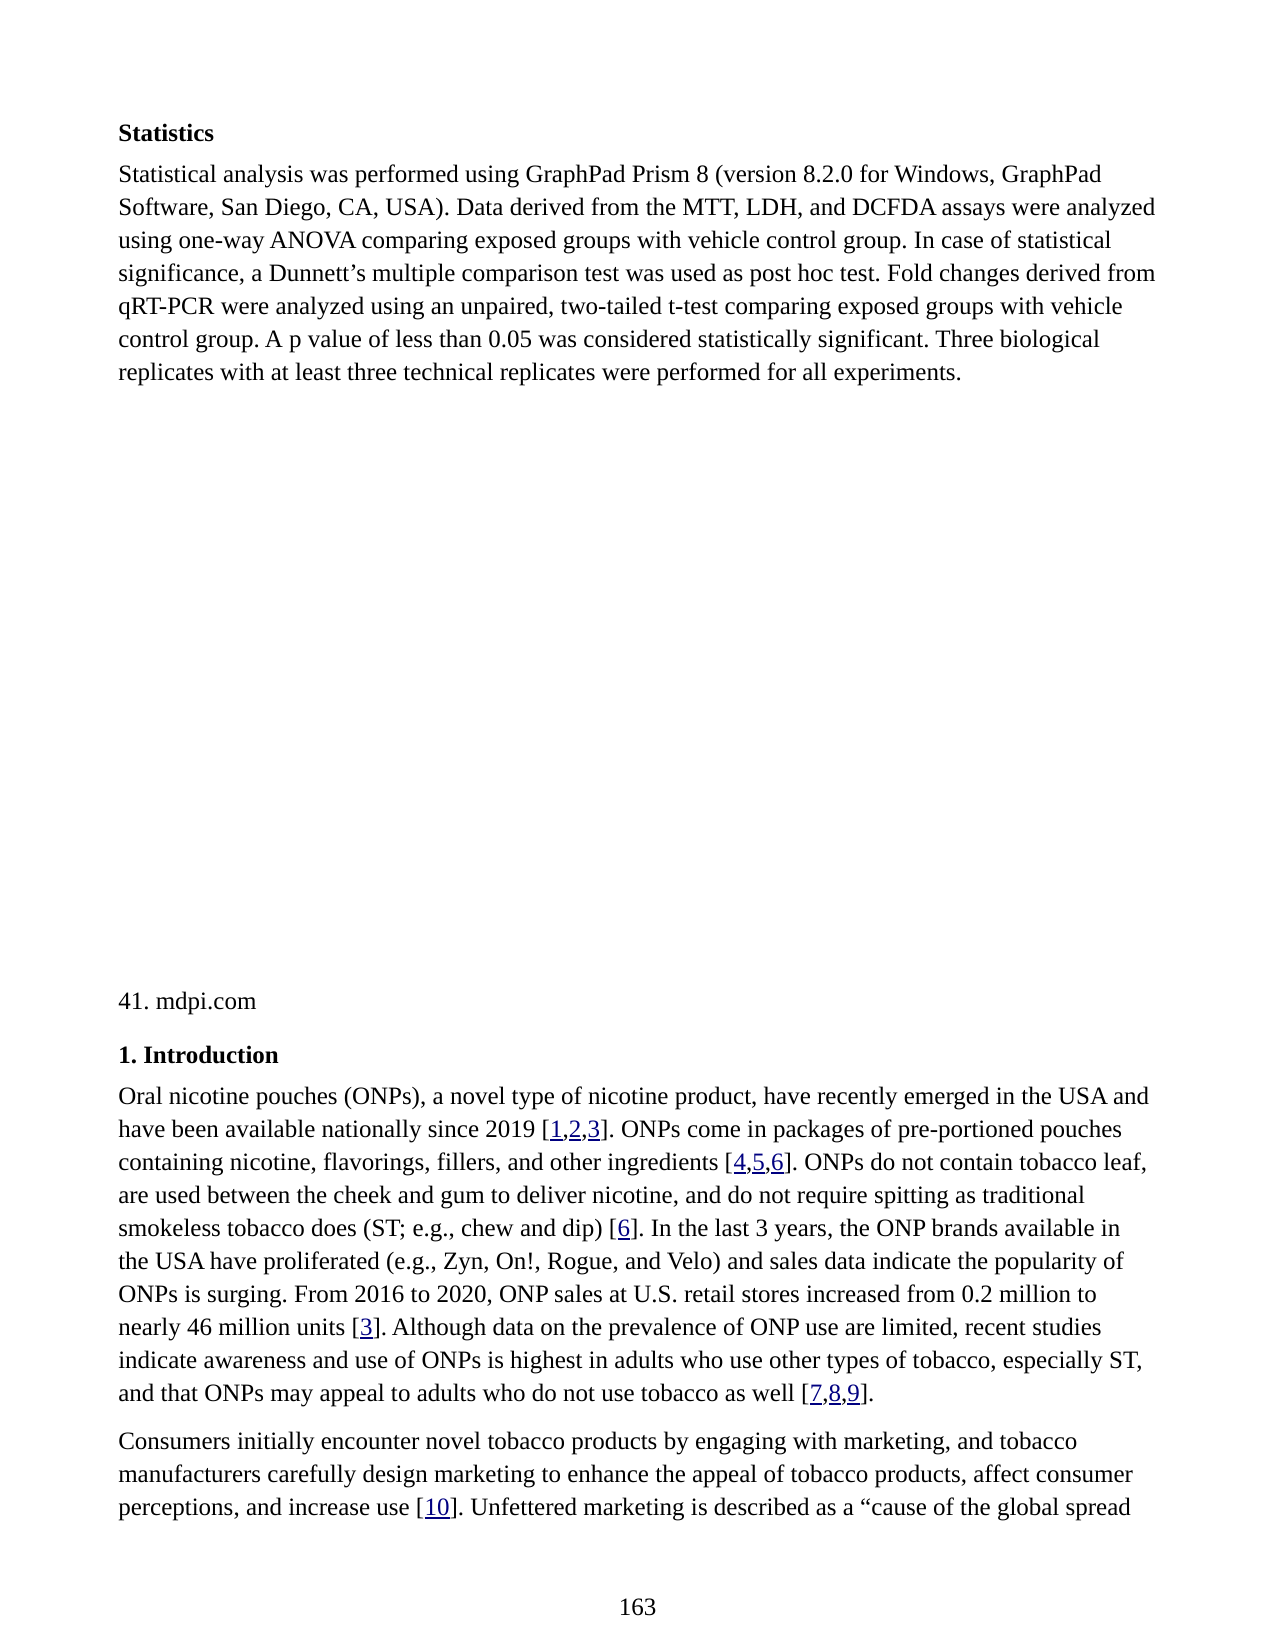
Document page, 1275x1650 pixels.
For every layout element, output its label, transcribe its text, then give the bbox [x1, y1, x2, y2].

text Oral nicotine pouches (ONPs), a novel type of nicotine product, have recently emerged in the USA and have been available nationally since 2019 [1,2,3]. ONPs come in packages of pre-portioned pouches containing nicotine, flavorings, fillers, and other ingredients [4,5,6]. ONPs do not contain tobacco leaf, are used between the cheek and gum to deliver nicotine, and do not require spitting as traditional smokeless tobacco does (ST; e.g., chew and dip) [6]. In the last 3 years, the ONP brands available in the USA have proliferated (e.g., Zyn, On!, Rogue, and Velo) and sales data indicate the popularity of ONPs is surging. From 2016 to 2020, ONP sales at U.S. retail stores increased from 0.2 million to nearly 46 million units [3]. Although data on the prevalence of ONP use are limited, recent studies indicate awareness and use of ONPs is highest in adults who use other types of tobacco, especially ST, and that ONPs may appeal to adults who do not use tobacco as well [7,8,9]. [118, 1081, 1157, 1407]
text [118, 1426, 1157, 1521]
subtitle 1. Introduction [118, 1040, 1157, 1069]
subtitle Statistics [118, 118, 1157, 147]
text Statistical analysis was performed using GraphPad Prism 8 (version 8.2.0 for Windows, GraphPad Software, San Diego, CA, USA). Data derived from the MTT, LDH, and DCFDA assays were analyzed using one-way ANOVA comparing exposed groups with vehicle control group. In case of statistical significance, a Dunnett’s multiple comparison test was used as post hoc test. Fold changes derived from qRT-PCR were analyzed using an unpaired, two-tailed t-test comparing exposed groups with vehicle control group. A p value of less than 0.05 was considered statistically significant. Three biological replicates with at least three technical replicates were performed for all experiments. [118, 159, 1157, 386]
text 41. mdpi.com [118, 986, 1157, 1015]
